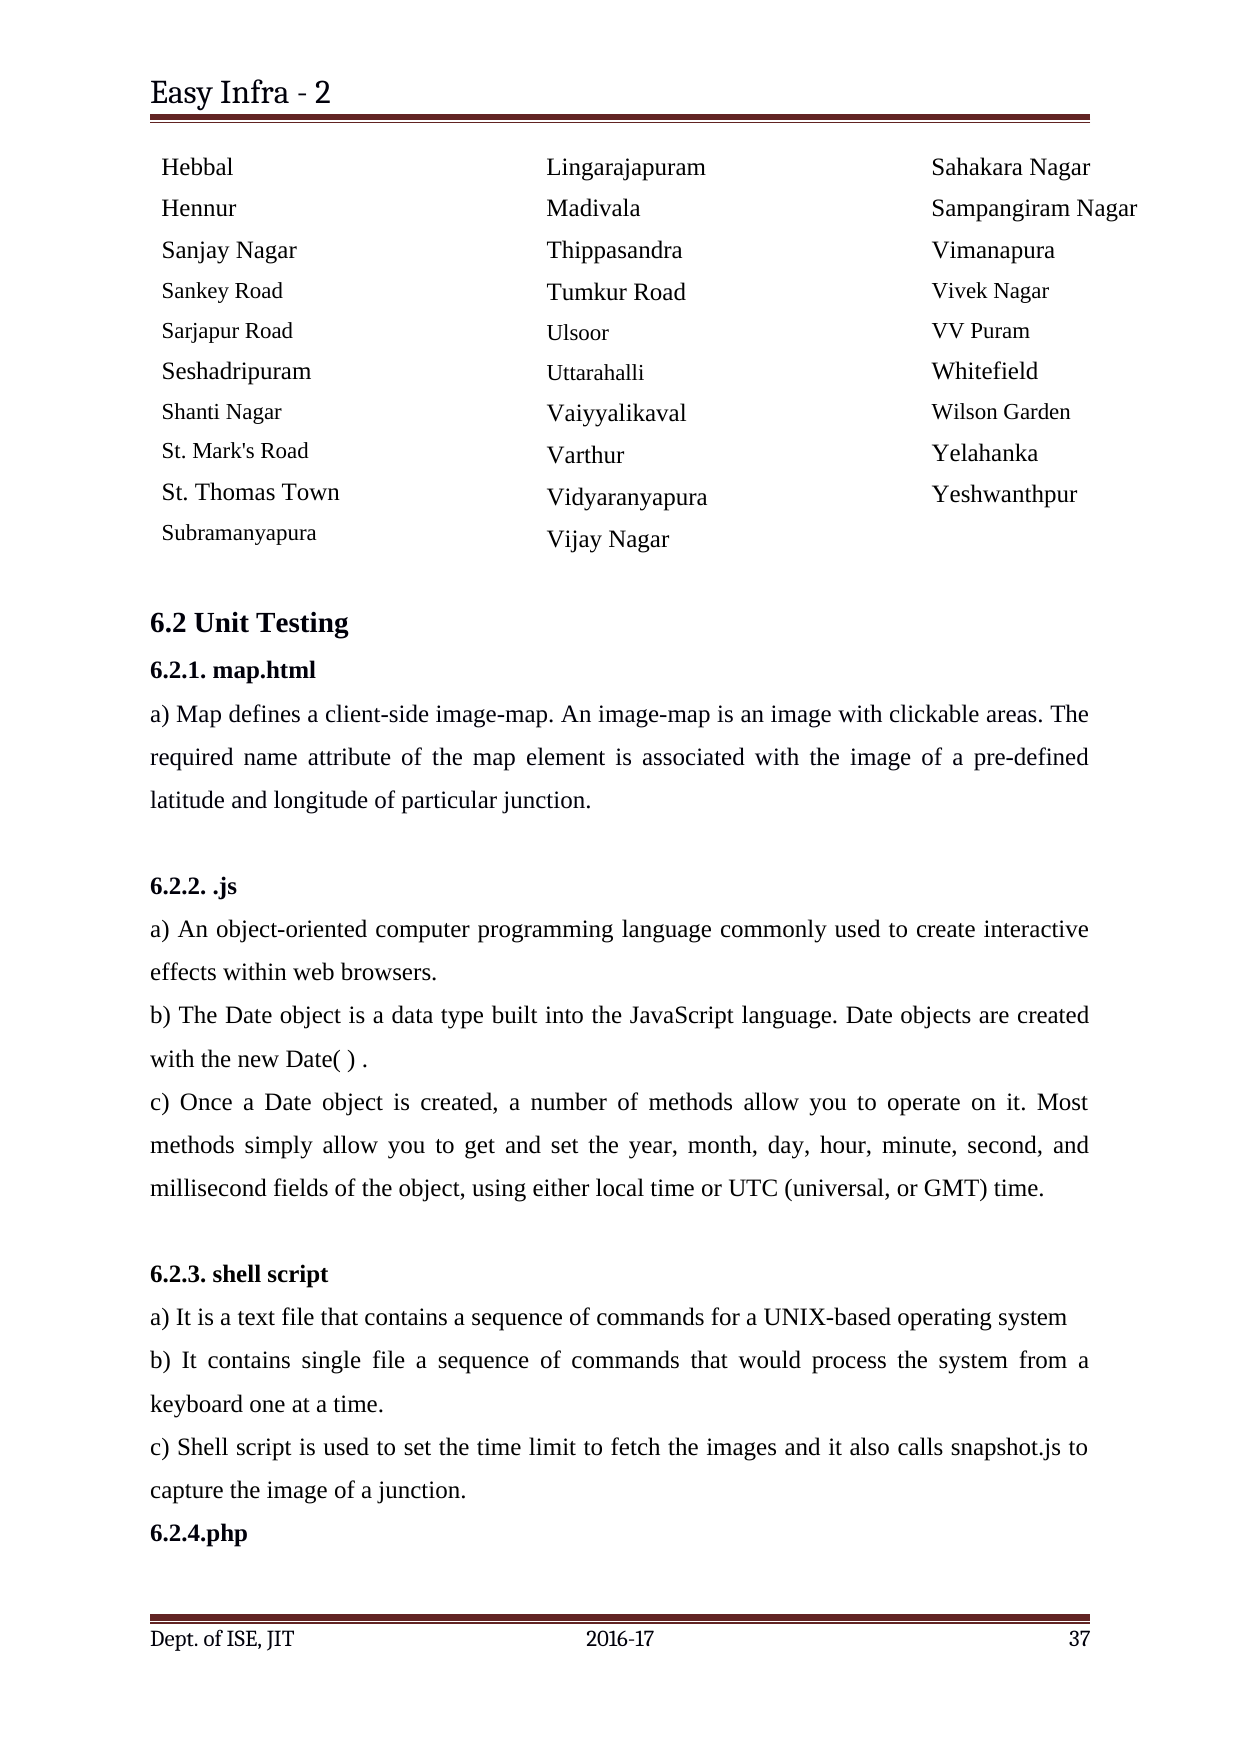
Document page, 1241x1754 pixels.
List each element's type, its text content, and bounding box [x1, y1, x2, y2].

table_cell [139, 235, 524, 566]
text c) Shell script is used to set the time limit to fetch the images and it also calls snapshot.js to capture the image of a junction. [150, 1432, 1090, 1504]
text 6.2.3. shell script [150, 1259, 1090, 1288]
text 6.2.2. .js [150, 871, 1090, 900]
text a) Map defines a client-side image-map. An image-map is an image with clickable areas. The required name attribute of the map element is associated with the image of a pre-defined latitude and longitude of particular junction. [150, 699, 1090, 814]
table_cell [909, 235, 1240, 566]
table_cell [524, 235, 909, 566]
text b) It contains single file a sequence of commands that would process the system from a keyboard one at a time. [150, 1346, 1090, 1417]
table_header [909, 152, 1240, 235]
text b) The Date object is a data type built into the JavaScript language. Date objects are created with the new Date( ) . [150, 1001, 1090, 1072]
text 6.2.1. map.html [150, 656, 1090, 684]
text c) Once a Date object is created, a number of methods allow you to operate on it. Most methods simply allow you to get and set the year, month, day, hour, minute, second, and millisecond fields of the object, using either local time or UTC (universal, or GMT) time. [150, 1087, 1090, 1202]
table_header [524, 152, 909, 235]
table_header [139, 152, 524, 235]
text 6.2 Unit Testing [150, 605, 1090, 639]
text 6.2.4.php [150, 1518, 1090, 1547]
text a) An object-oriented computer programming language commonly used to create interactive effects within web browsers. [150, 914, 1090, 986]
text a) It is a text file that contains a sequence of commands for a UNIX-based operating system [150, 1302, 1090, 1331]
